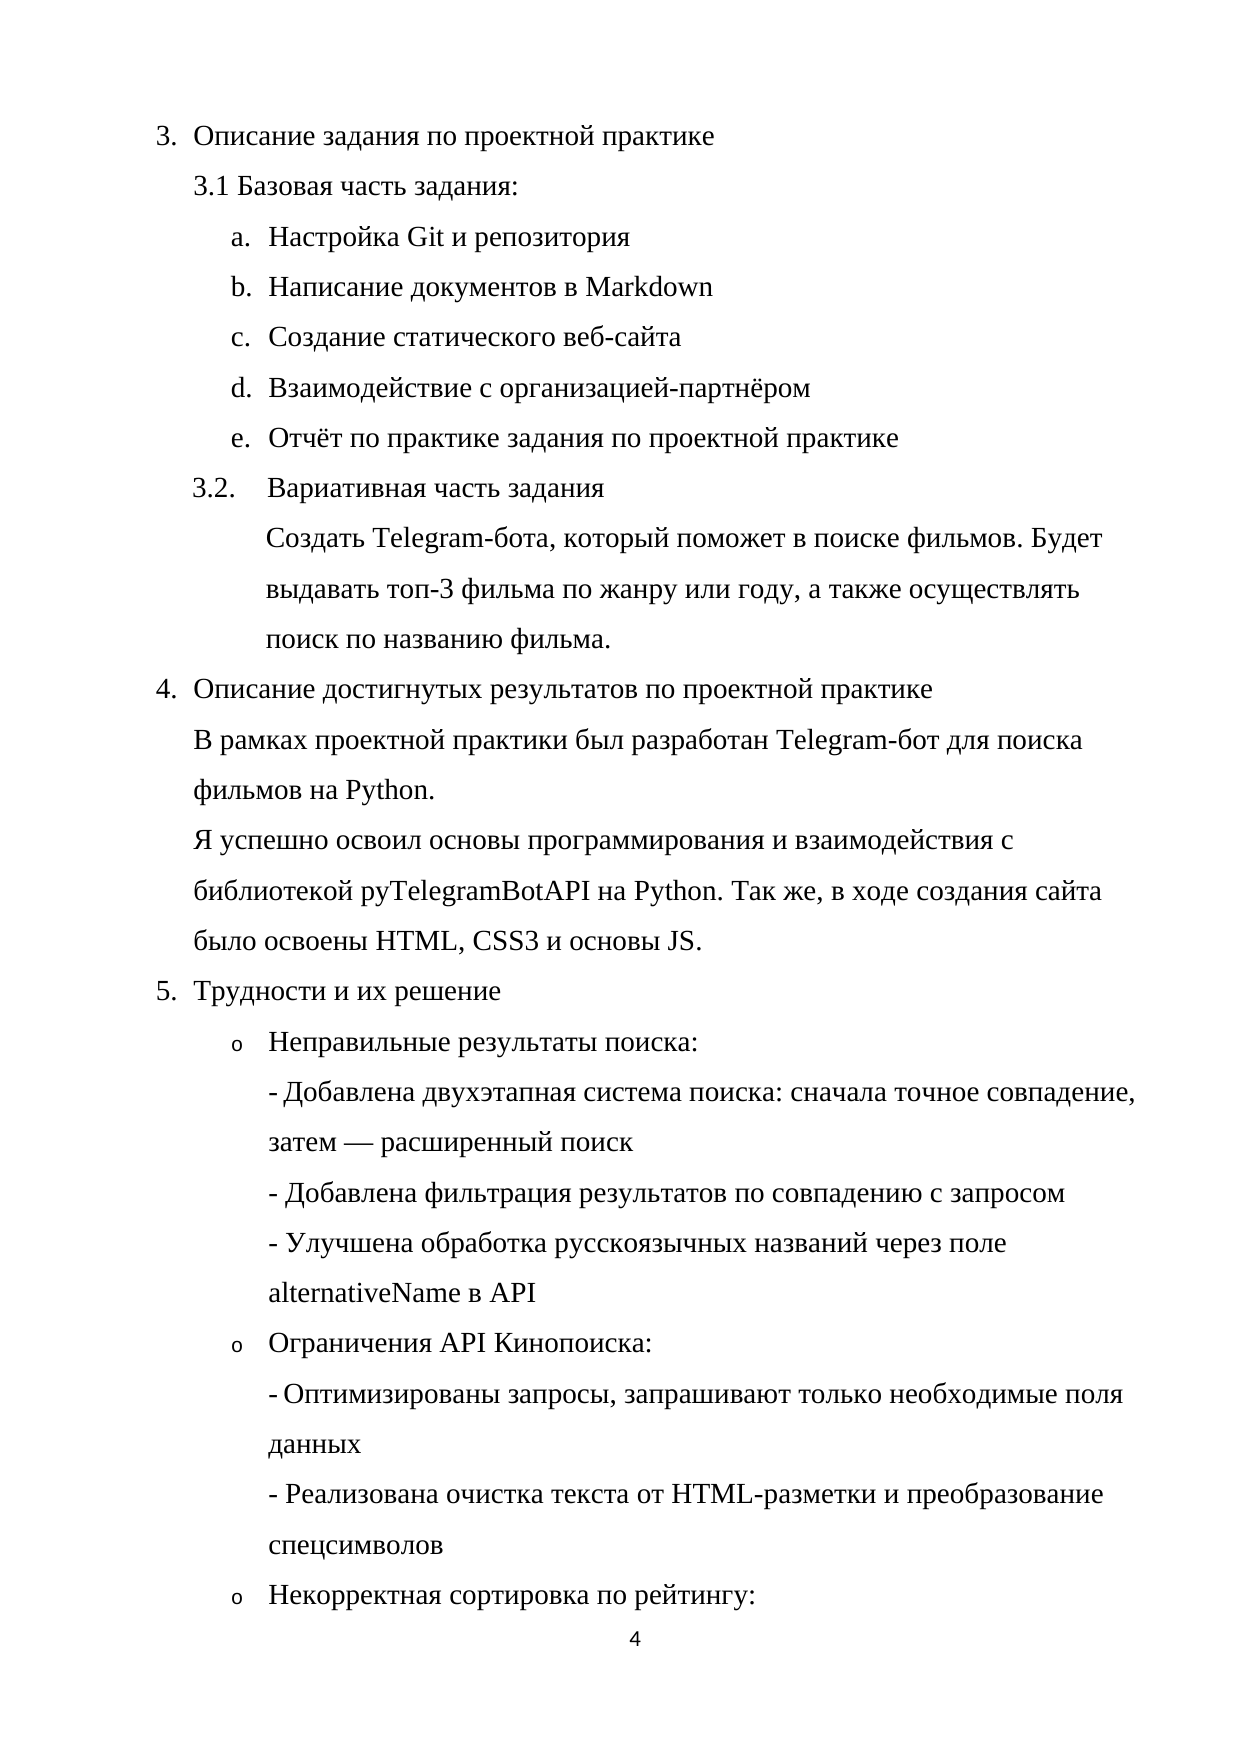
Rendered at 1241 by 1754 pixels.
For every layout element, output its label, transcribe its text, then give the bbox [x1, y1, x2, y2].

list Отчёт по практике задания по проектной практике [231, 420, 1152, 453]
list Я успешно освоил основы программирования и взаимодействия с библиотекой pyTelegramBotAPI на Python. Так же, в ходе создания сайта было освоены HTML, CSS3 и основы JS. [193, 822, 1152, 957]
list Некорректная сортировка по рейтингу: [231, 1577, 1152, 1611]
list Неправильные результаты поиска: [231, 1024, 1152, 1057]
list Трудности и их решение [156, 973, 1152, 1007]
list Настройка Git и репозитория [231, 219, 1152, 252]
list Создание статического веб-сайта [231, 319, 1152, 353]
list В рамках проектной практики был разработан Telegram-бот для поиска фильмов на Python. [193, 722, 1152, 806]
list - Оптимизированы запросы, запрашивают только необходимые поля данных [268, 1376, 1152, 1460]
list - Реализована очистка текста от HTML-разметки и преобразование спецсимволов [268, 1477, 1152, 1560]
list Описание достигнутых результатов по проектной практике [156, 672, 1152, 705]
list Вариативная часть задания [192, 470, 1152, 504]
list Взаимодействие с организацией-партнёром [231, 370, 1152, 403]
list Написание документов в Markdown [231, 269, 1152, 303]
list - Добавлена двухэтапная система поиска: сначала точное совпадение, затем — расширенный поиск [268, 1074, 1152, 1158]
list - Добавлена фильтрация результатов по совпадению с запросом - Улучшена обработка русскоязычных названий через поле alternativeName в API [268, 1175, 1152, 1309]
list Ограничения API Кинопоиска: [231, 1326, 1152, 1359]
list Описание задания по проектной практике 3.1 Базовая часть задания: [156, 118, 1152, 202]
list Создать Telegram-бота, который поможет в поиске фильмов. Будет выдавать топ-3 фильма по жанру или году, а также осуществлять поиск по названию фильма. [266, 521, 1152, 655]
